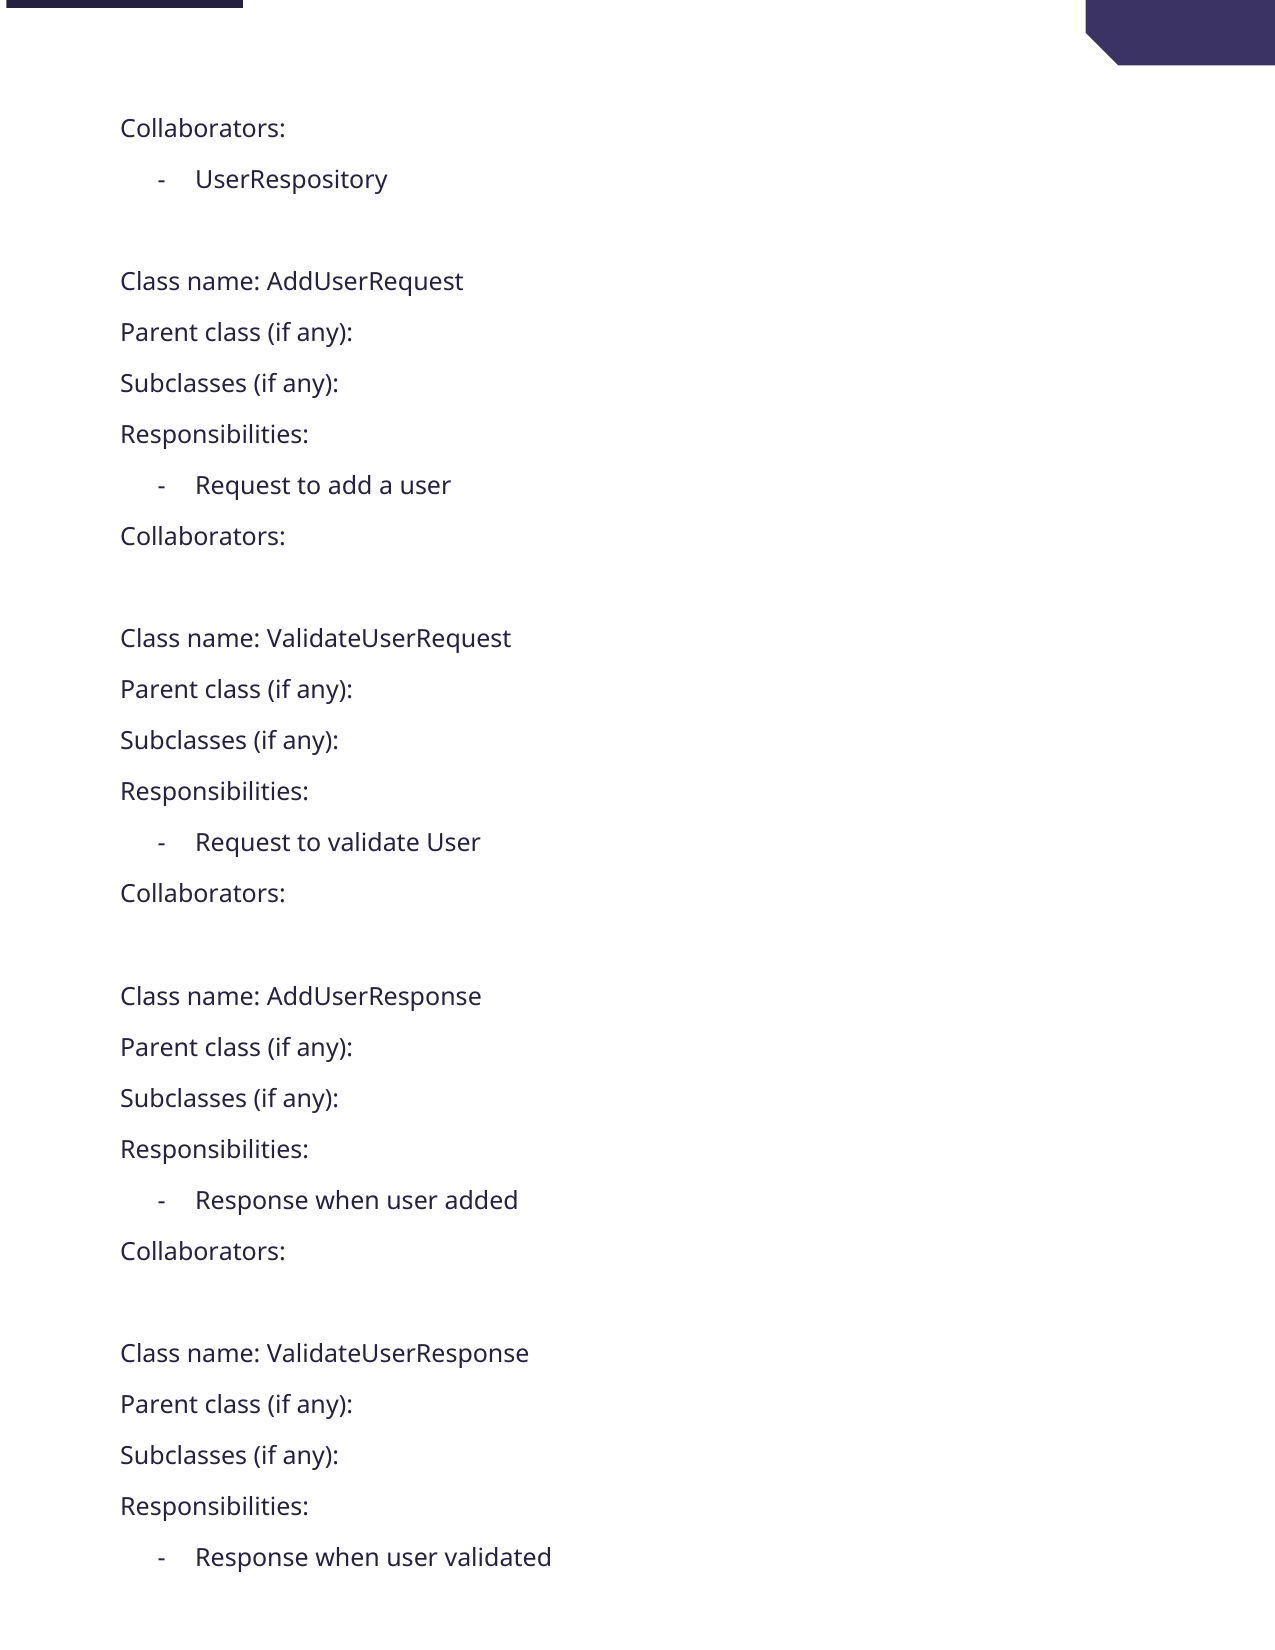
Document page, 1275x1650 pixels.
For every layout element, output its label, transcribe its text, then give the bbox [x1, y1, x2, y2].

text Class name: AddUserRequest [120, 263, 1155, 298]
text Collaborators: [120, 519, 1155, 553]
text Responsibilities: [120, 417, 1155, 451]
text Subclasses (if any): [120, 366, 1155, 400]
text Class name: ValidateUserRequest [120, 621, 1155, 655]
list Request to add a user [157, 468, 1155, 502]
list Request to validate User [157, 825, 1155, 859]
text Parent class (if any): [120, 672, 1155, 706]
text Responsibilities: [120, 774, 1155, 808]
text Subclasses (if any): [120, 723, 1155, 757]
text Responsibilities: [120, 1131, 1155, 1165]
text Collaborators: [120, 876, 1155, 910]
text Parent class (if any): [120, 314, 1155, 349]
text Class name: ValidateUserResponse [120, 1335, 1155, 1369]
list UserRespository [157, 161, 1155, 196]
text Responsibilities: [120, 1488, 1155, 1523]
text Subclasses (if any): [120, 1080, 1155, 1114]
text Subclasses (if any): [120, 1437, 1155, 1472]
list Response when user validated [157, 1539, 1155, 1574]
text Collaborators: [120, 1233, 1155, 1267]
list Response when user added [157, 1182, 1155, 1216]
text Parent class (if any): [120, 1029, 1155, 1063]
text Parent class (if any): [120, 1386, 1155, 1421]
text Collaborators: [120, 110, 1155, 144]
text Class name: AddUserResponse [120, 978, 1155, 1012]
